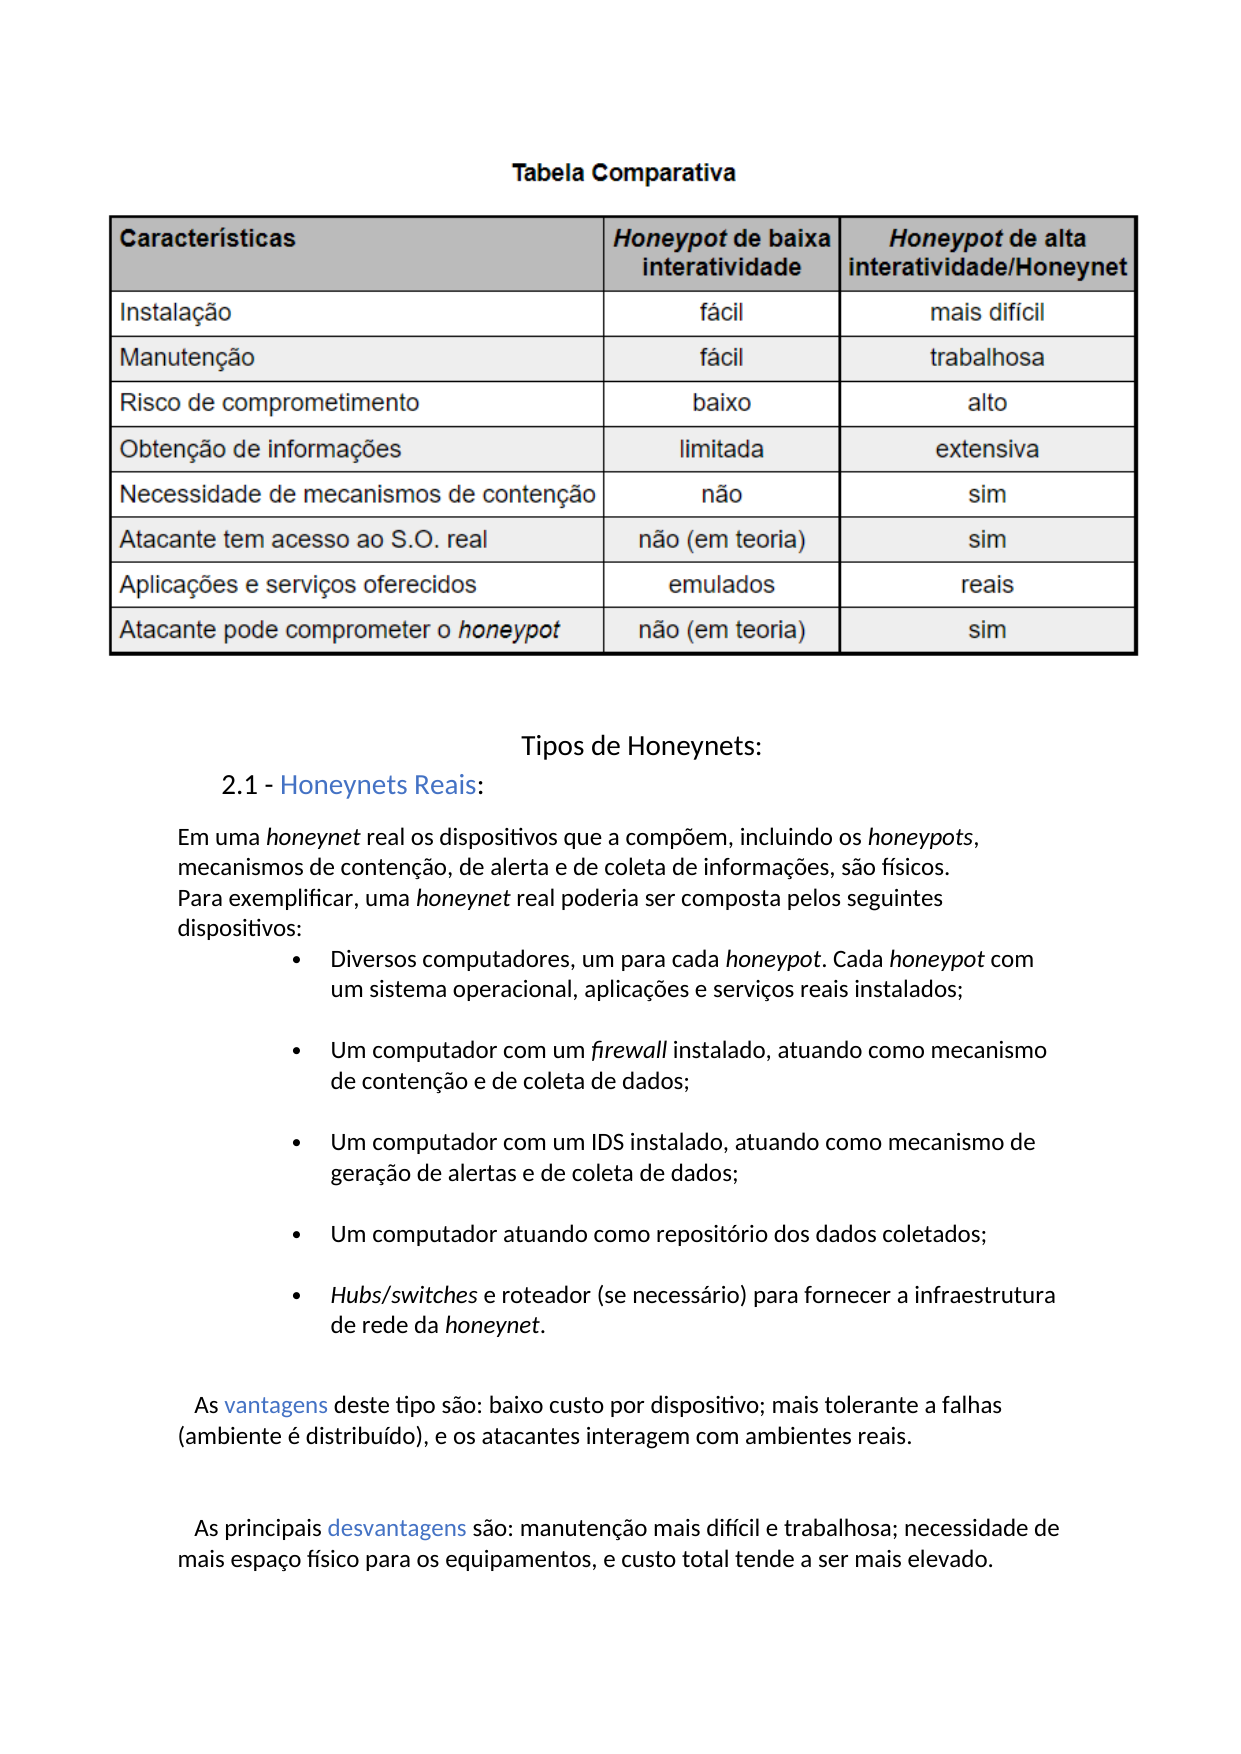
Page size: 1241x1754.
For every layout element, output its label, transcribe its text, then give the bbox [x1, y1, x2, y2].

picture [86, 147, 1165, 678]
text As principais desvantagens são: manutenção mais difícil e trabalhosa; necessidade de mais espaço físico para os equipamentos, e custo total tende a ser mais elevado. [177, 1512, 1063, 1573]
text Em uma honeynet real os dispositivos que a compõem, incluindo os honeypots, mecanismos de contenção, de alerta e de coleta de informações, são físicos. [177, 821, 1063, 882]
text As vantagens deste tipo são: baixo custo por dispositivo; mais tolerante a falhas (ambiente é distribuído), e os atacantes interagem com ambientes reais. [177, 1389, 1063, 1451]
list Diversos computadores, um para cada honeypot. Cada honeypot com um sistema operacional, aplicações e serviços reais instalados; [293, 943, 1063, 1004]
list Um computador com um IDS instalado, atuando como mecanismo de geração de alertas e de coleta de dados; [293, 1126, 1063, 1187]
list Um computador com um firewall instalado, atuando como mecanismo de contenção e de coleta de dados; [293, 1035, 1063, 1096]
list 2.1 - Honeynets Reais: [221, 766, 1063, 802]
list Tipos de Honeynets: [221, 727, 1063, 763]
list Hubs/switches e roteador (se necessário) para fornecer a infraestrutura de rede da honeynet. [293, 1279, 1063, 1340]
text Para exemplificar, uma honeynet real poderia ser composta pelos seguintes dispositivos: [177, 882, 1063, 943]
list Um computador atuando como repositório dos dados coletados; [293, 1218, 1063, 1248]
